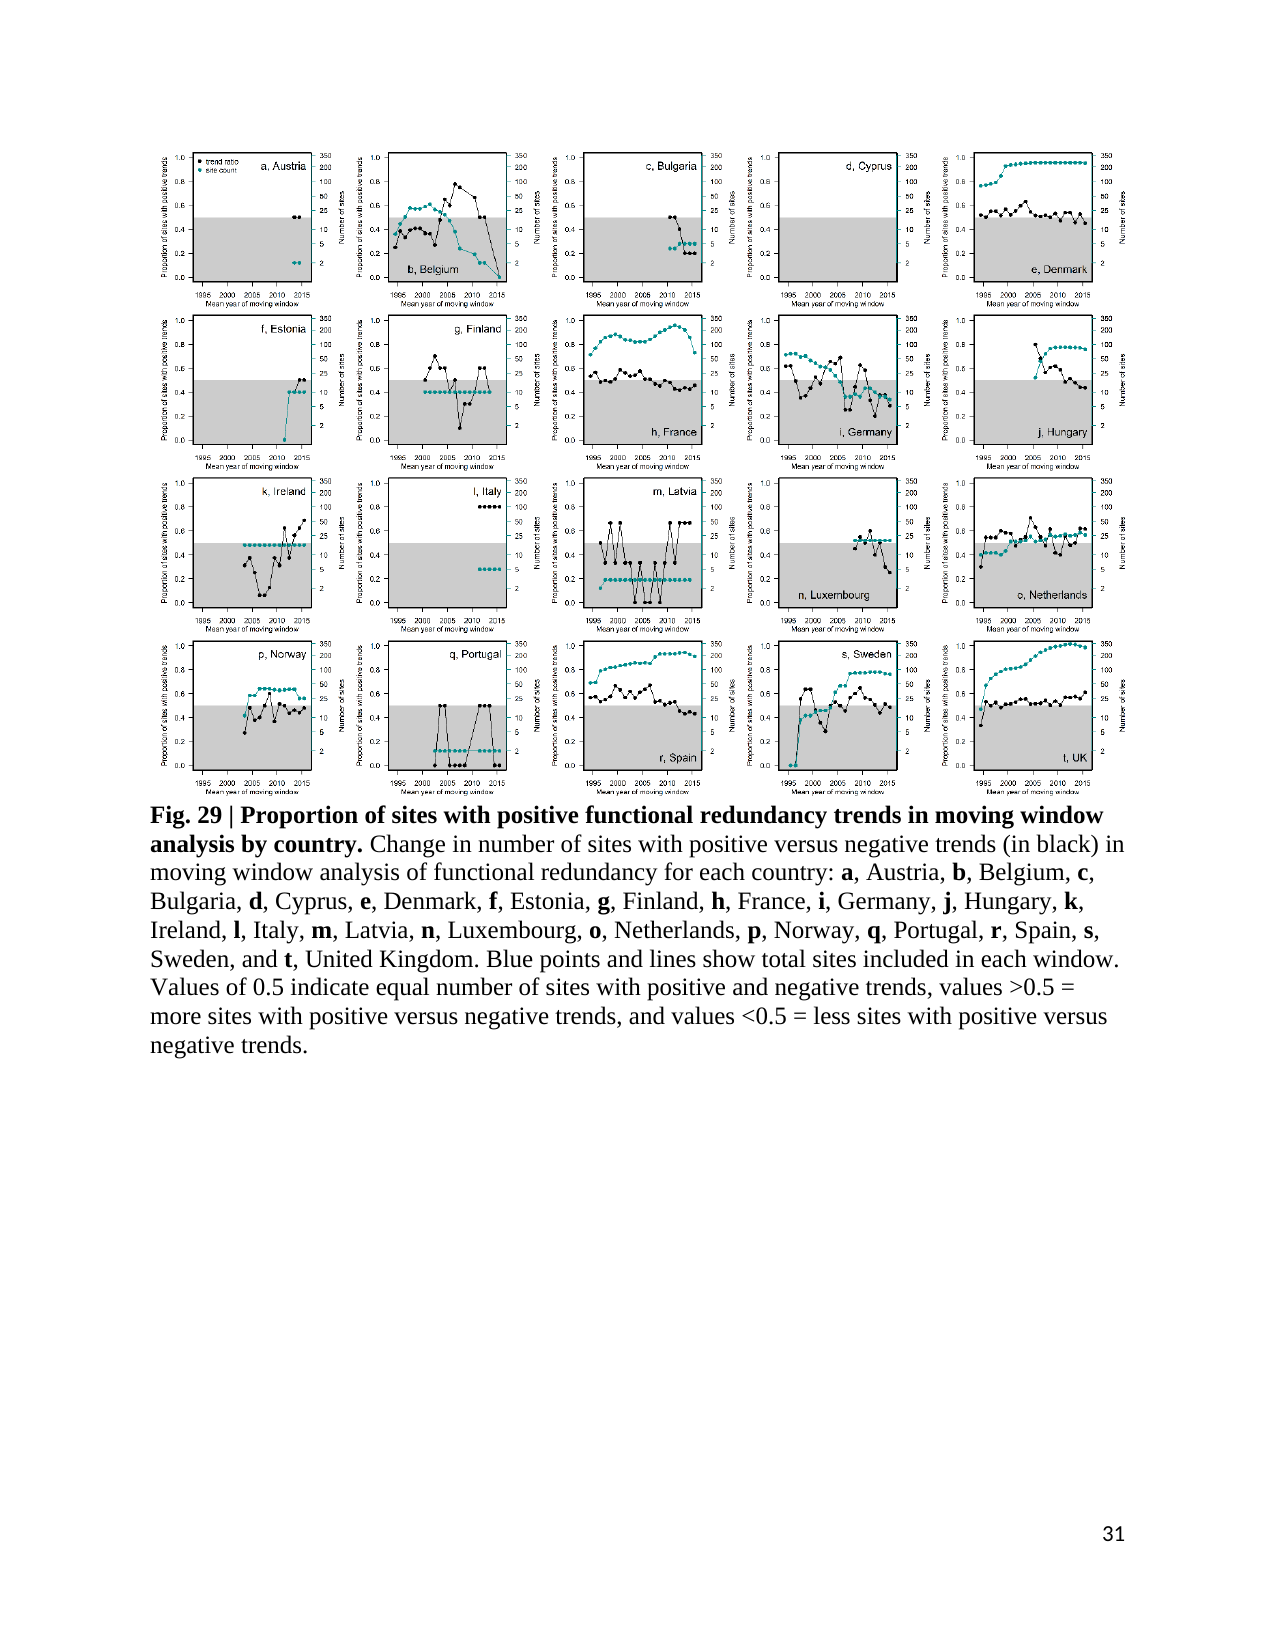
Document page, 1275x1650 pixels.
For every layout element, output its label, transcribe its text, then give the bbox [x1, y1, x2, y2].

text Fig. 29 | Proportion of sites with positive functional redundancy trends in moving window analysis by country. Change in number of sites with positive versus negative trends (in black) in moving window analysis of functional redundancy for each country: a, Austria, b, Belgium, c, Bulgaria, d, Cyprus, e, Denmark, f, Estonia, g, Finland, h, France, i, Germany, j, Hungary, k, Ireland, l, Italy, m, Latvia, n, Luxembourg, o, Netherlands, p, Norway, q, Portugal, r, Spain, s, Sweden, and t, United Kingdom. Blue points and lines show total sites included in each window. Values of 0.5 indicate equal number of sites with positive and negative trends, values >0.5 = more sites with positive versus negative trends, and values <0.5 = less sites with positive versus negative trends. [150, 800, 1125, 1059]
picture [150, 150, 1125, 800]
